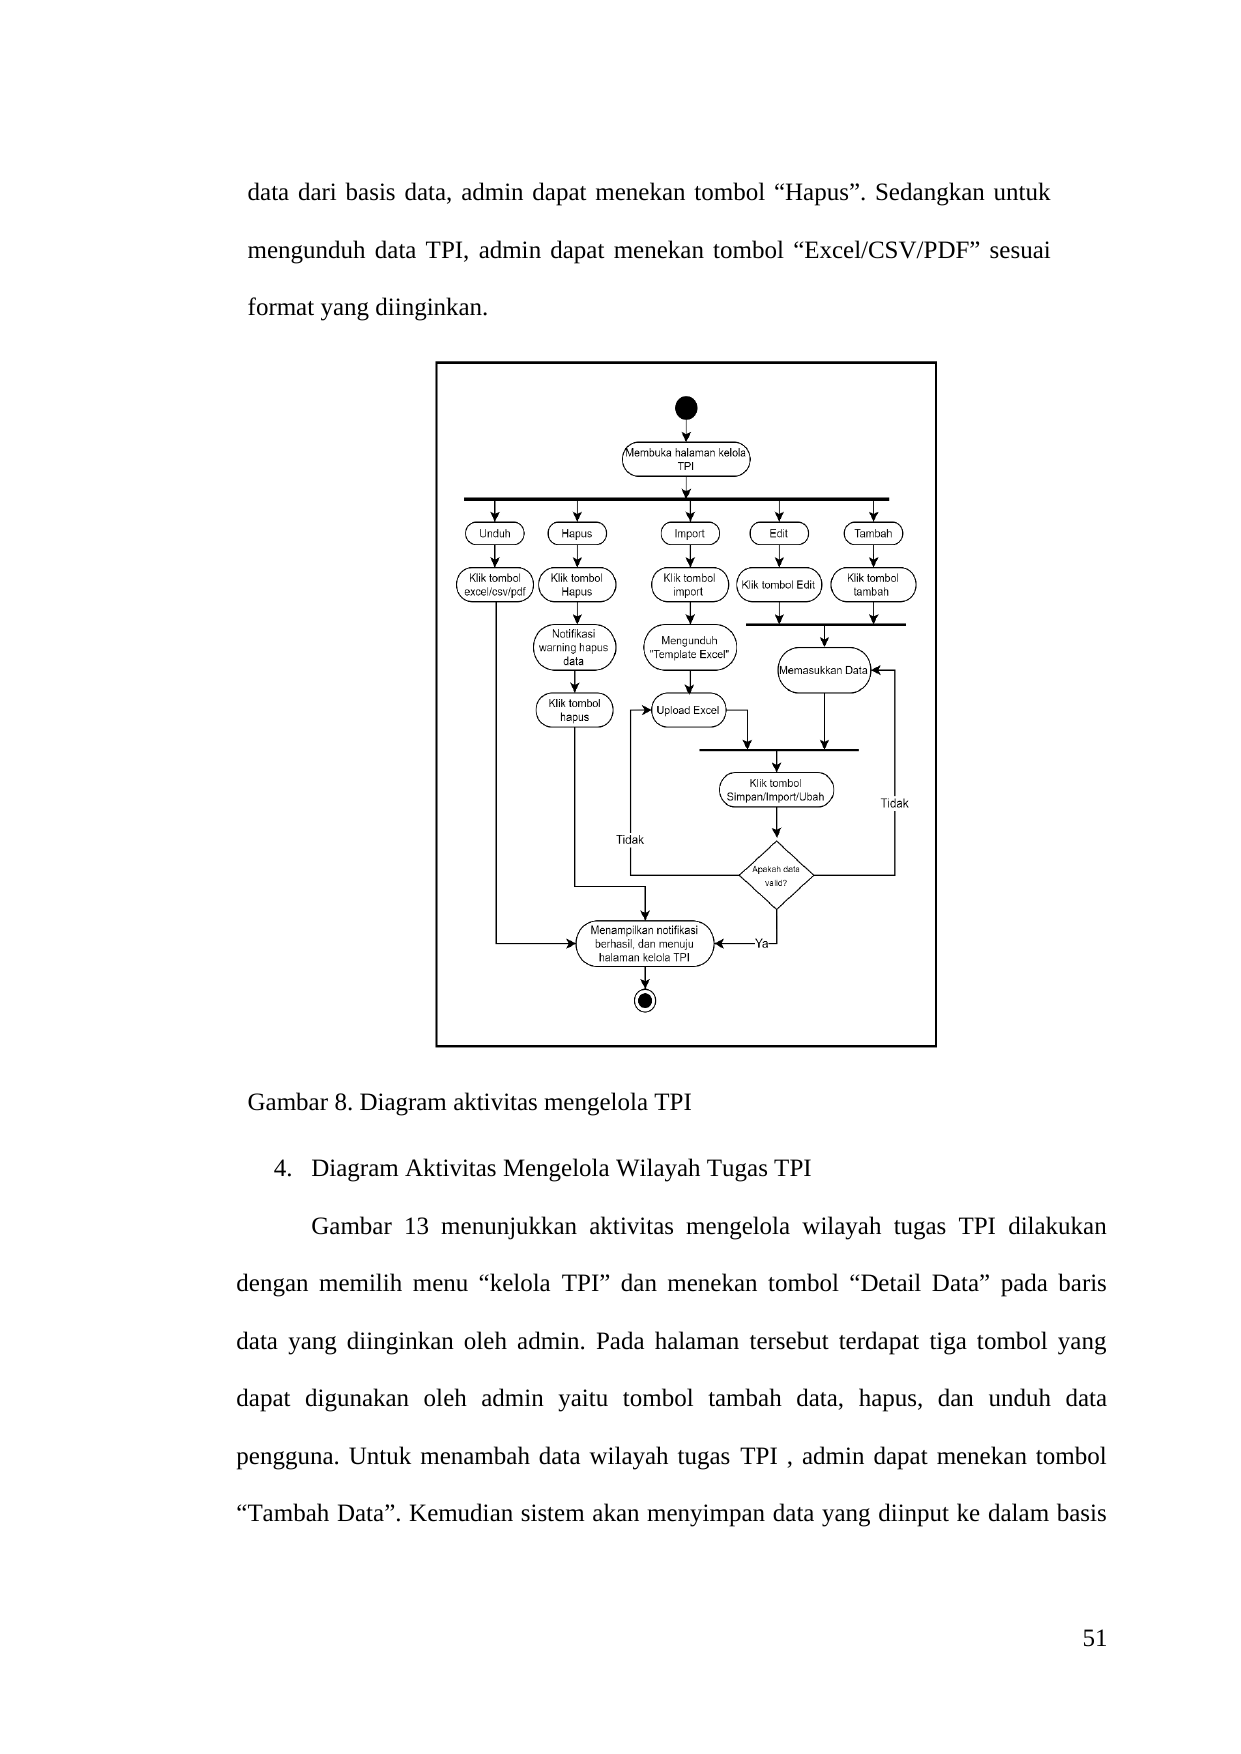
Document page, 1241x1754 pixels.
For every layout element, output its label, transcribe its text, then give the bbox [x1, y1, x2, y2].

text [236, 1211, 1107, 1527]
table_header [236, 177, 1063, 1087]
list Diagram Aktivitas Mengelola Wilayah Tugas TPI [274, 1153, 1107, 1182]
picture [425, 349, 949, 1059]
